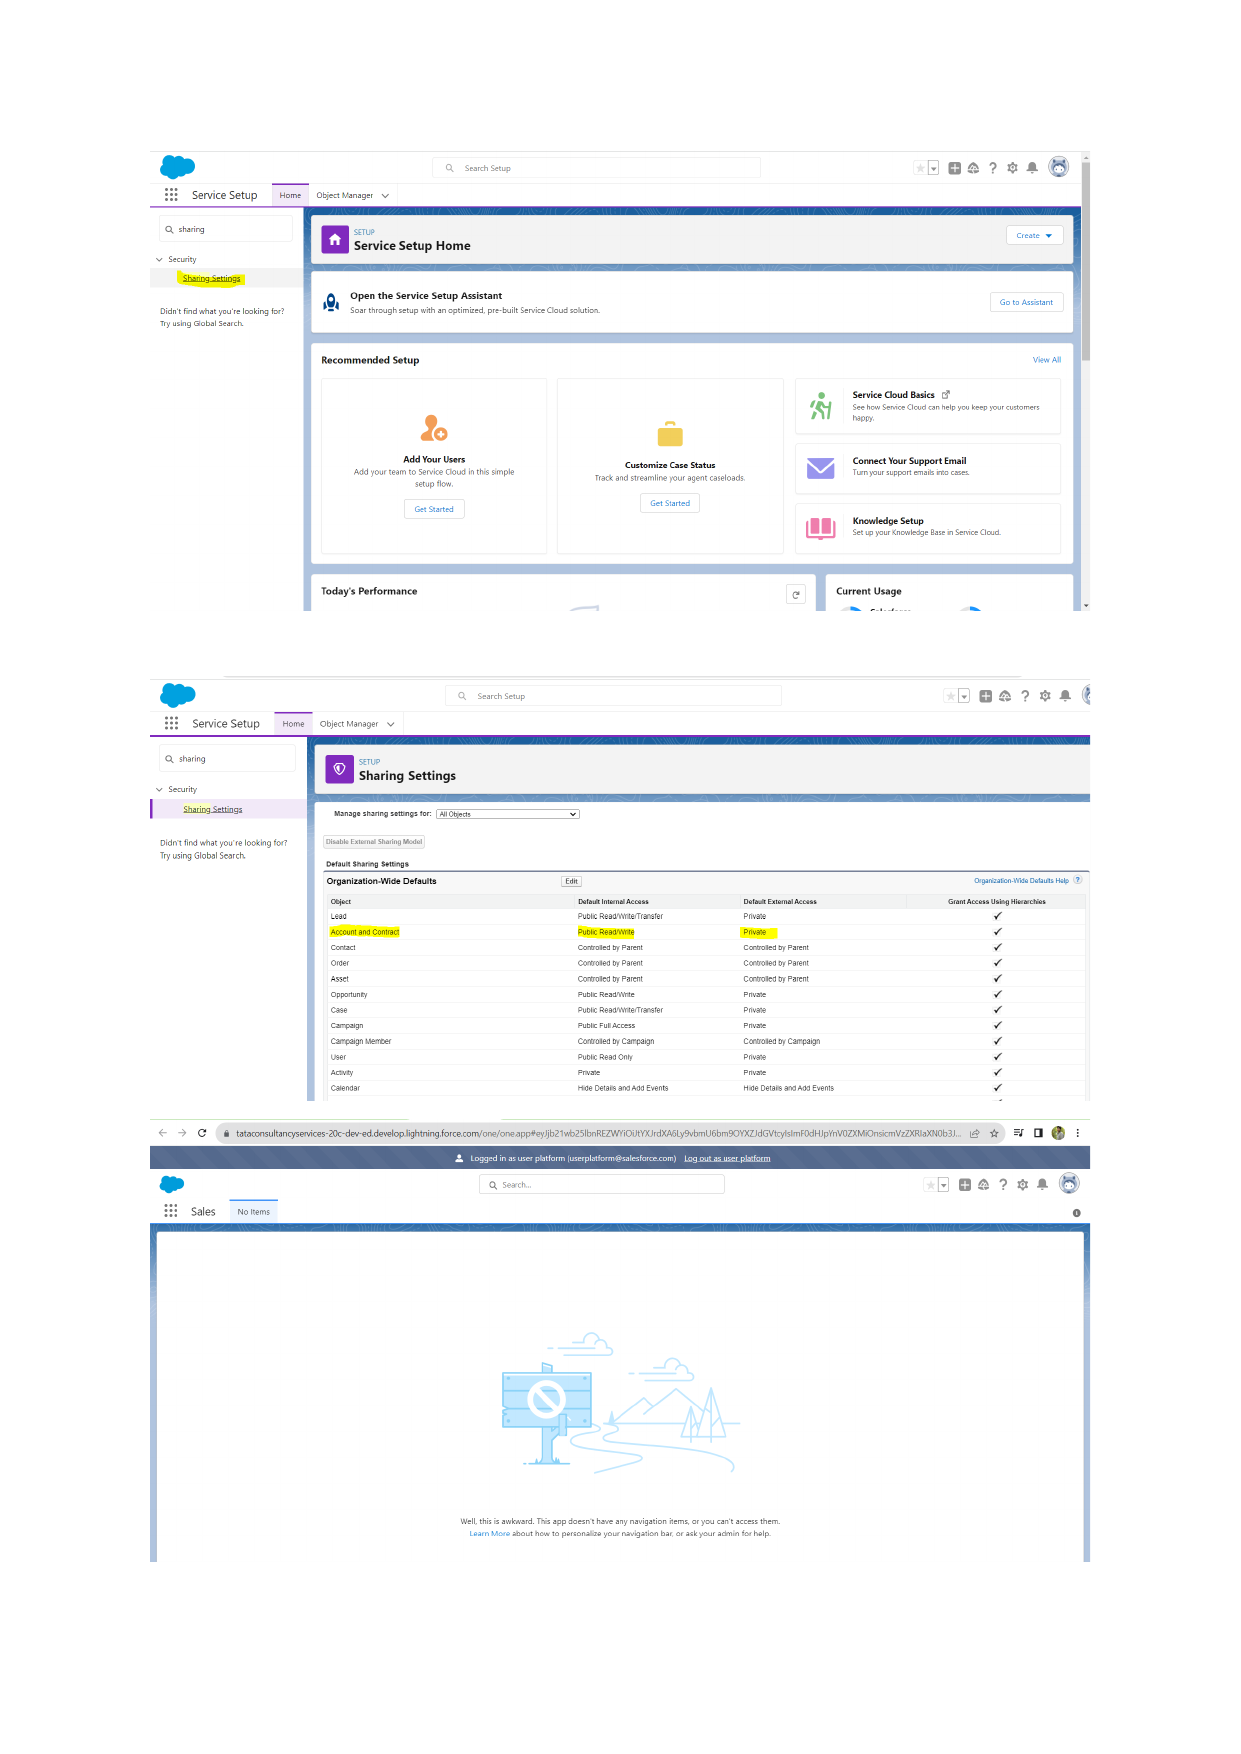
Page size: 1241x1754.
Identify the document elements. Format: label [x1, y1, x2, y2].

picture [150, 1119, 1091, 1562]
picture [150, 676, 1091, 1101]
picture [150, 150, 1091, 611]
